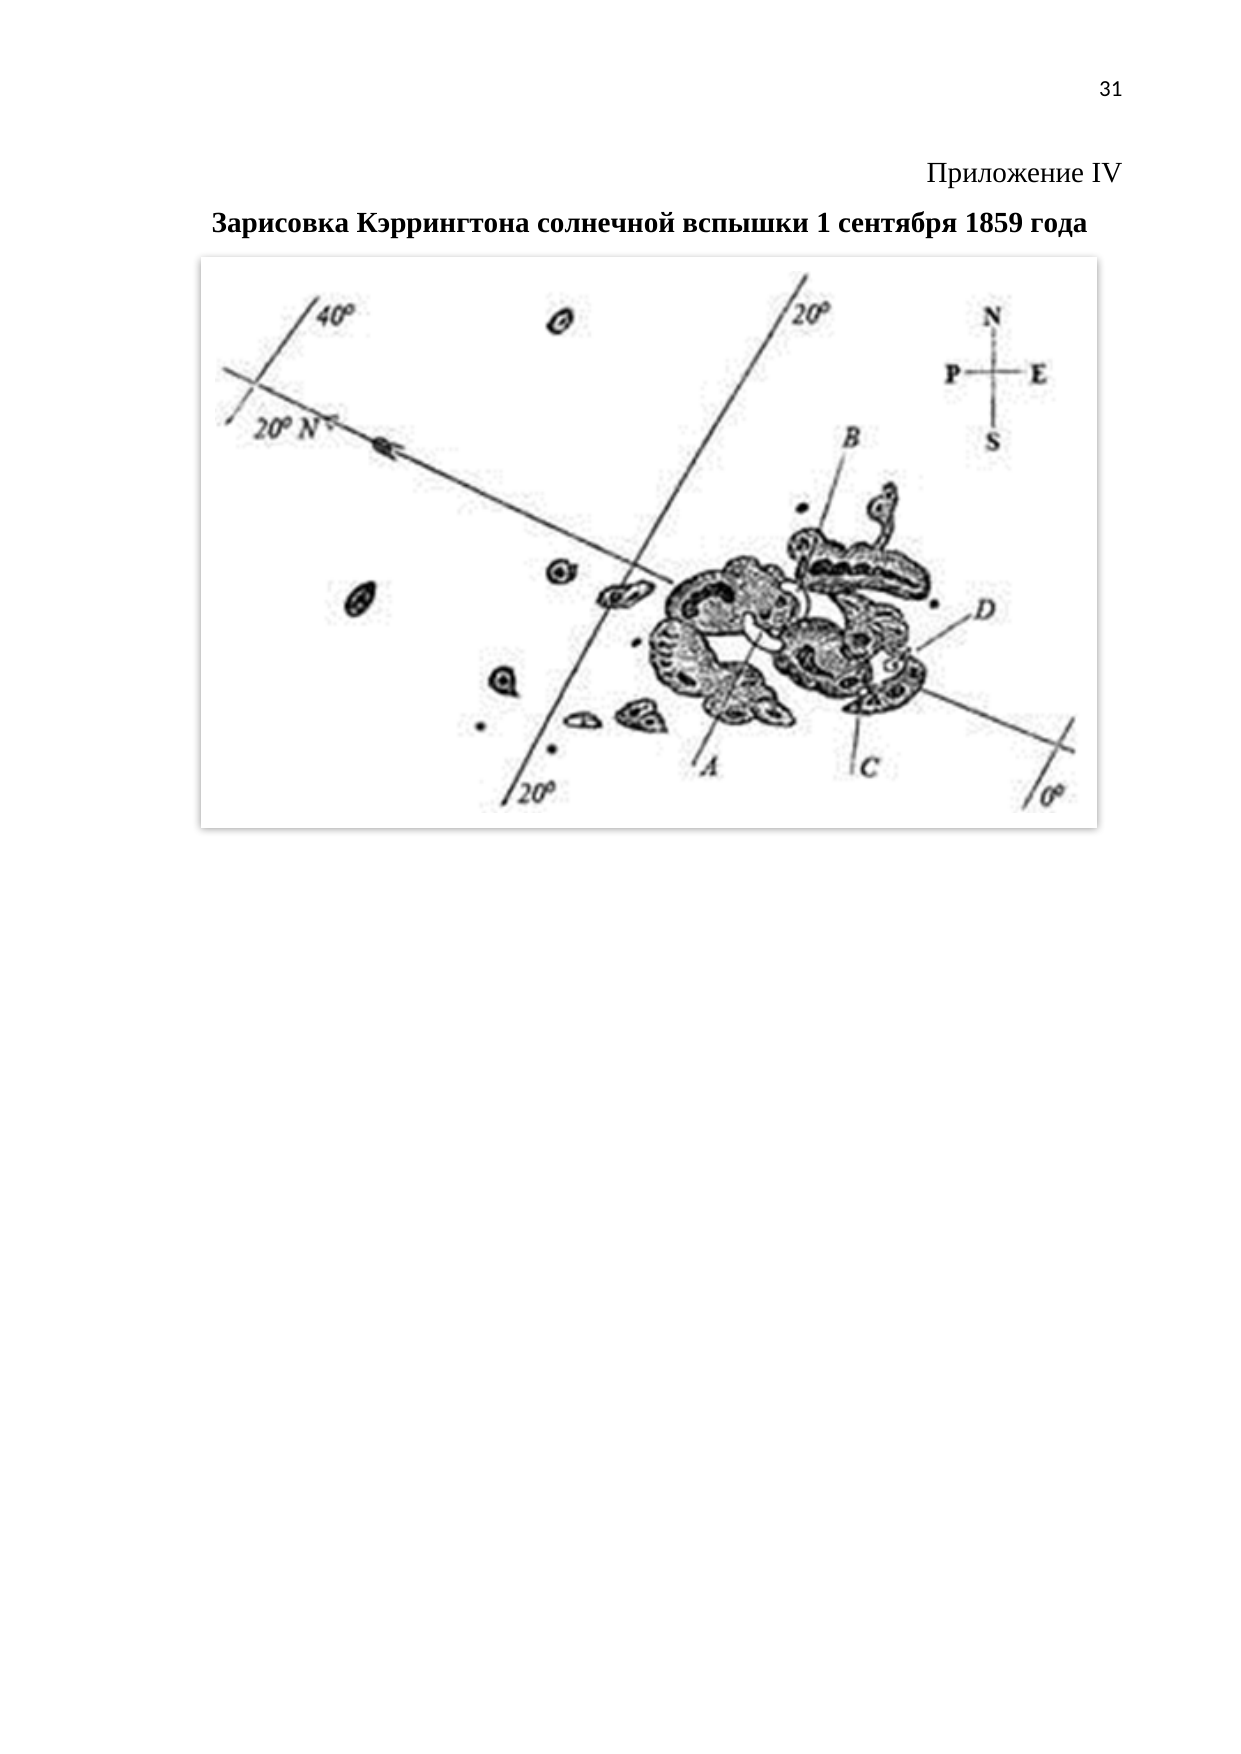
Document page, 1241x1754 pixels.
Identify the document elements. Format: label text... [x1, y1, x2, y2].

list Приложение IV [177, 155, 1122, 188]
list Зарисовка Кэррингтона солнечной вспышки 1 сентября 1859 года [177, 205, 1122, 239]
picture [215, 271, 1083, 813]
